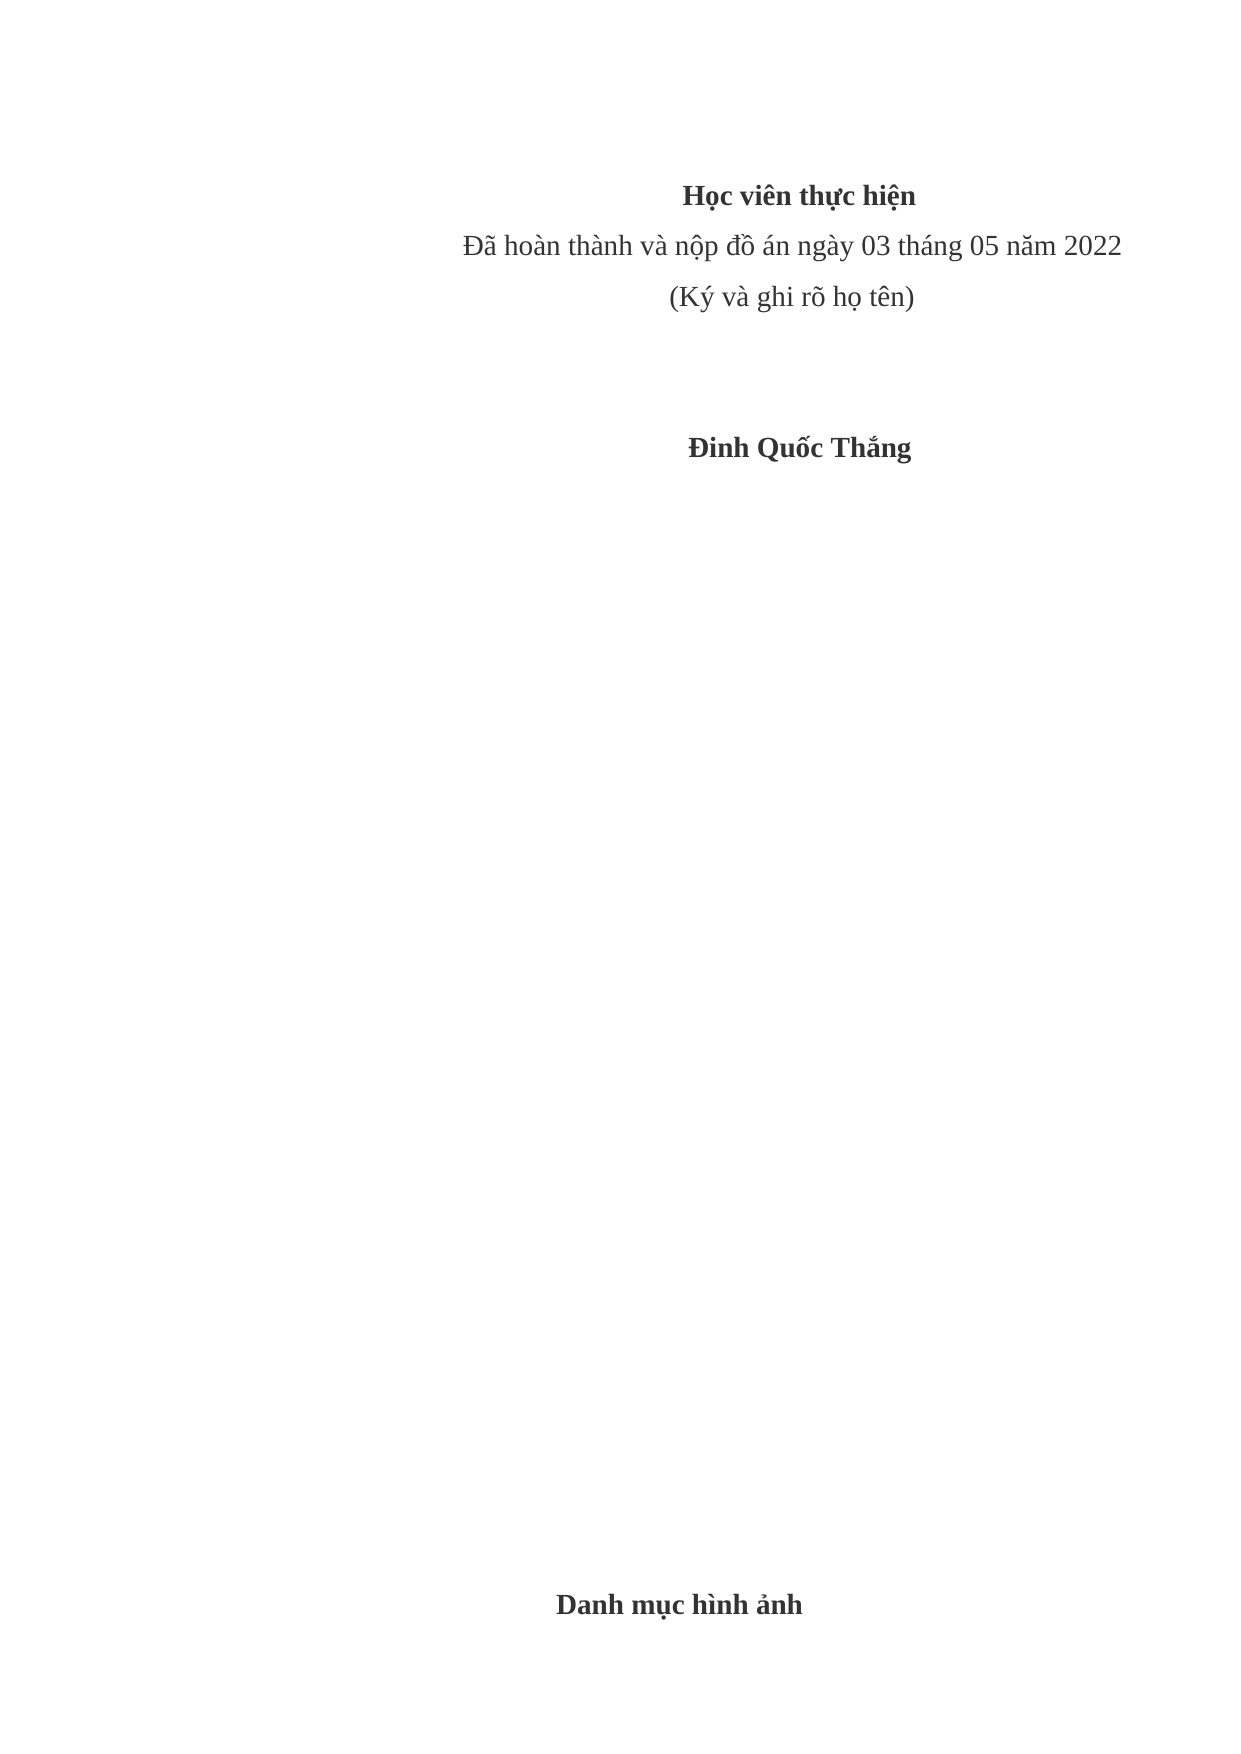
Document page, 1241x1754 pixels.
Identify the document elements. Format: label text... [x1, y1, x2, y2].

text Đinh Quốc Thắng [207, 430, 1152, 463]
text (Ký và ghi rõ họ tên) [207, 279, 1107, 312]
text Đã hoàn thành và nộp đồ án ngày 03 tháng 05 năm 2022 [207, 228, 1152, 262]
text Danh mục hình ảnh [207, 1587, 1152, 1620]
text Học viên thực hiện [357, 178, 1152, 212]
